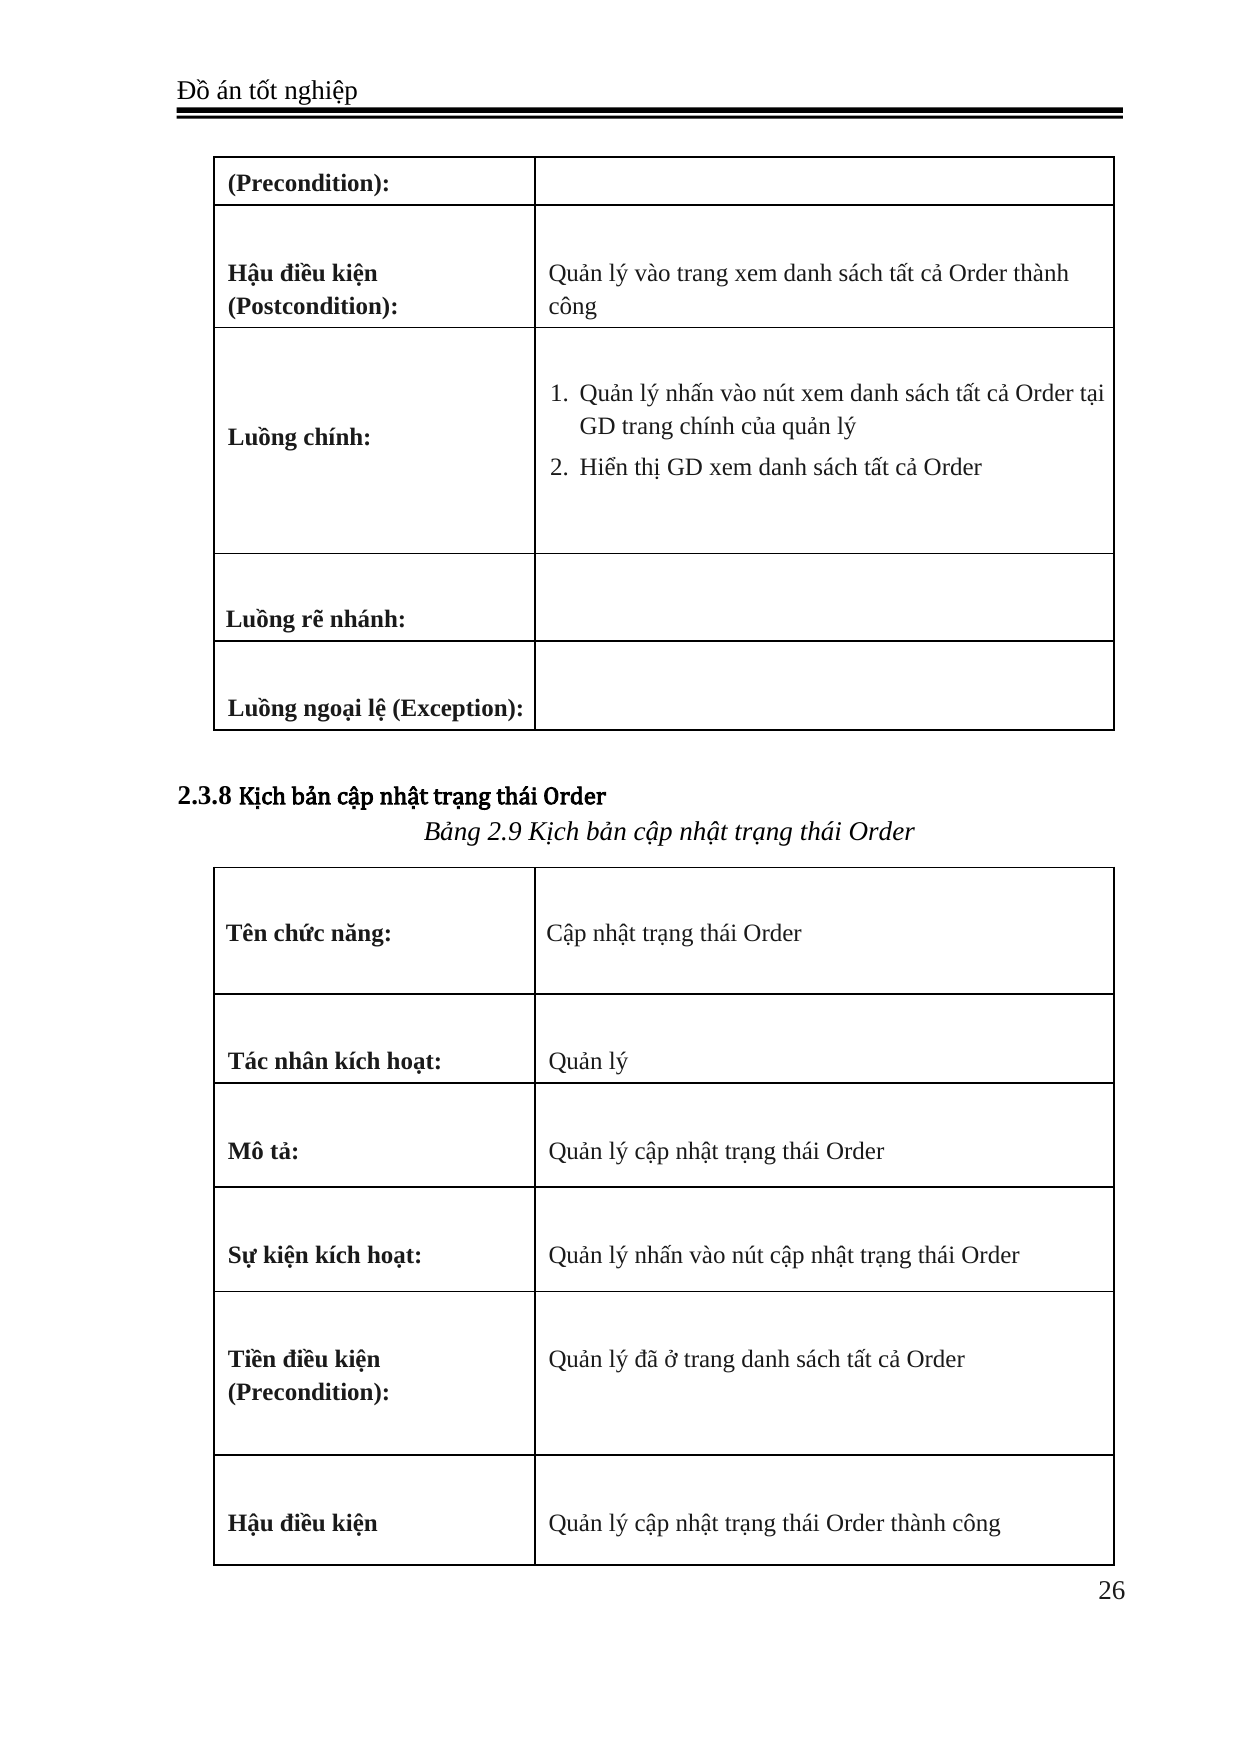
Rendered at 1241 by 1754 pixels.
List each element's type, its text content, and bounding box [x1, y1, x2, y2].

table_cell [536, 1084, 1113, 1186]
table_cell [215, 206, 534, 326]
table_cell [215, 995, 534, 1082]
table_header Tên chức năng: [215, 868, 534, 993]
table_cell [536, 1456, 1113, 1564]
table_cell [215, 642, 534, 729]
table_cell [536, 995, 1113, 1082]
table_cell [536, 642, 1113, 729]
table_cell Luồng rẽ nhánh: [215, 554, 534, 640]
table_cell [536, 1292, 1113, 1454]
table_cell [215, 1456, 534, 1564]
table_cell [536, 206, 1113, 326]
table_cell [536, 1188, 1113, 1291]
table_cell [215, 1292, 534, 1454]
table_cell [536, 554, 1113, 640]
table_cell [215, 1188, 534, 1291]
table_cell [536, 328, 1113, 552]
table_cell [215, 328, 534, 552]
table_header Cập nhật trạng thái Order [536, 868, 1113, 993]
table_cell [536, 158, 1113, 204]
text Bảng 2.9 Kịch bản cập nhật trạng thái Order [216, 814, 1125, 846]
subtitle Kịch bản cập nhật trạng thái Order [177, 779, 1125, 810]
table_cell [215, 158, 534, 204]
table_cell [215, 1084, 534, 1186]
